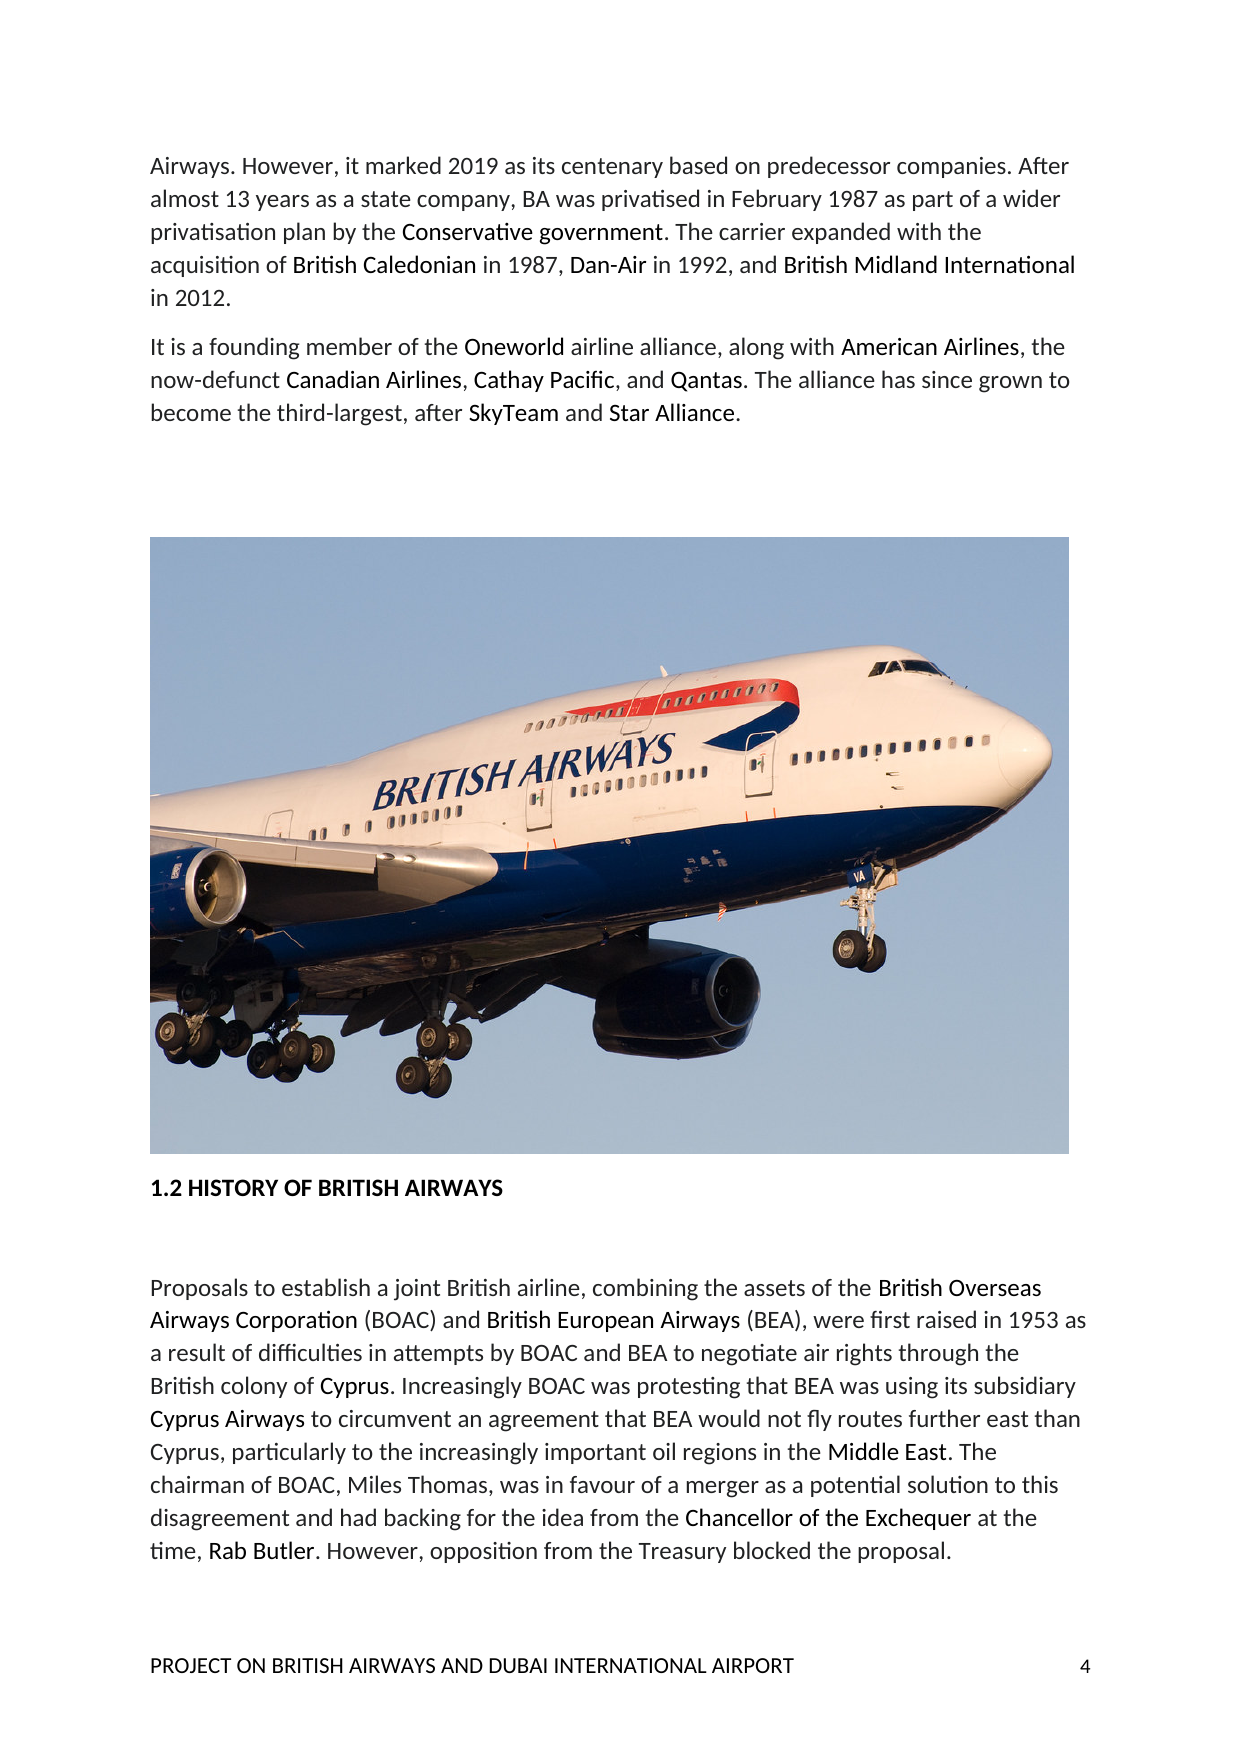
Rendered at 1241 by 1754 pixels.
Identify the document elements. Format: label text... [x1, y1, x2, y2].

text 1.2 HISTORY OF BRITISH AIRWAYS [150, 1173, 1090, 1203]
text It is a founding member of the Oneworld airline alliance, along with American Airlines, the now-defunct Canadian Airlines, Cathay Pacific, and Qantas. The alliance has since grown to become the third-largest, after SkyTeam and Star Alliance. [150, 331, 1090, 428]
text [150, 150, 1090, 312]
picture [150, 537, 1069, 1154]
text Proposals to establish a joint British airline, combining the assets of the British Overseas Airways Corporation (BOAC) and British European Airways (BEA), were first raised in 1953 as a result of difficulties in attempts by BOAC and BEA to negotiate air rights through the British colony of Cyprus. Increasingly BOAC was protesting that BEA was using its subsidiary Cyprus Airways to circumvent an agreement that BEA would not fly routes further east than Cyprus, particularly to the increasingly important oil regions in the Middle East. The chairman of BOAC, Miles Thomas, was in favour of a merger as a potential solution to this disagreement and had backing for the idea from the Chancellor of the Exchequer at the time, Rab Butler. However, opposition from the Treasury blocked the proposal. [150, 1272, 1090, 1566]
